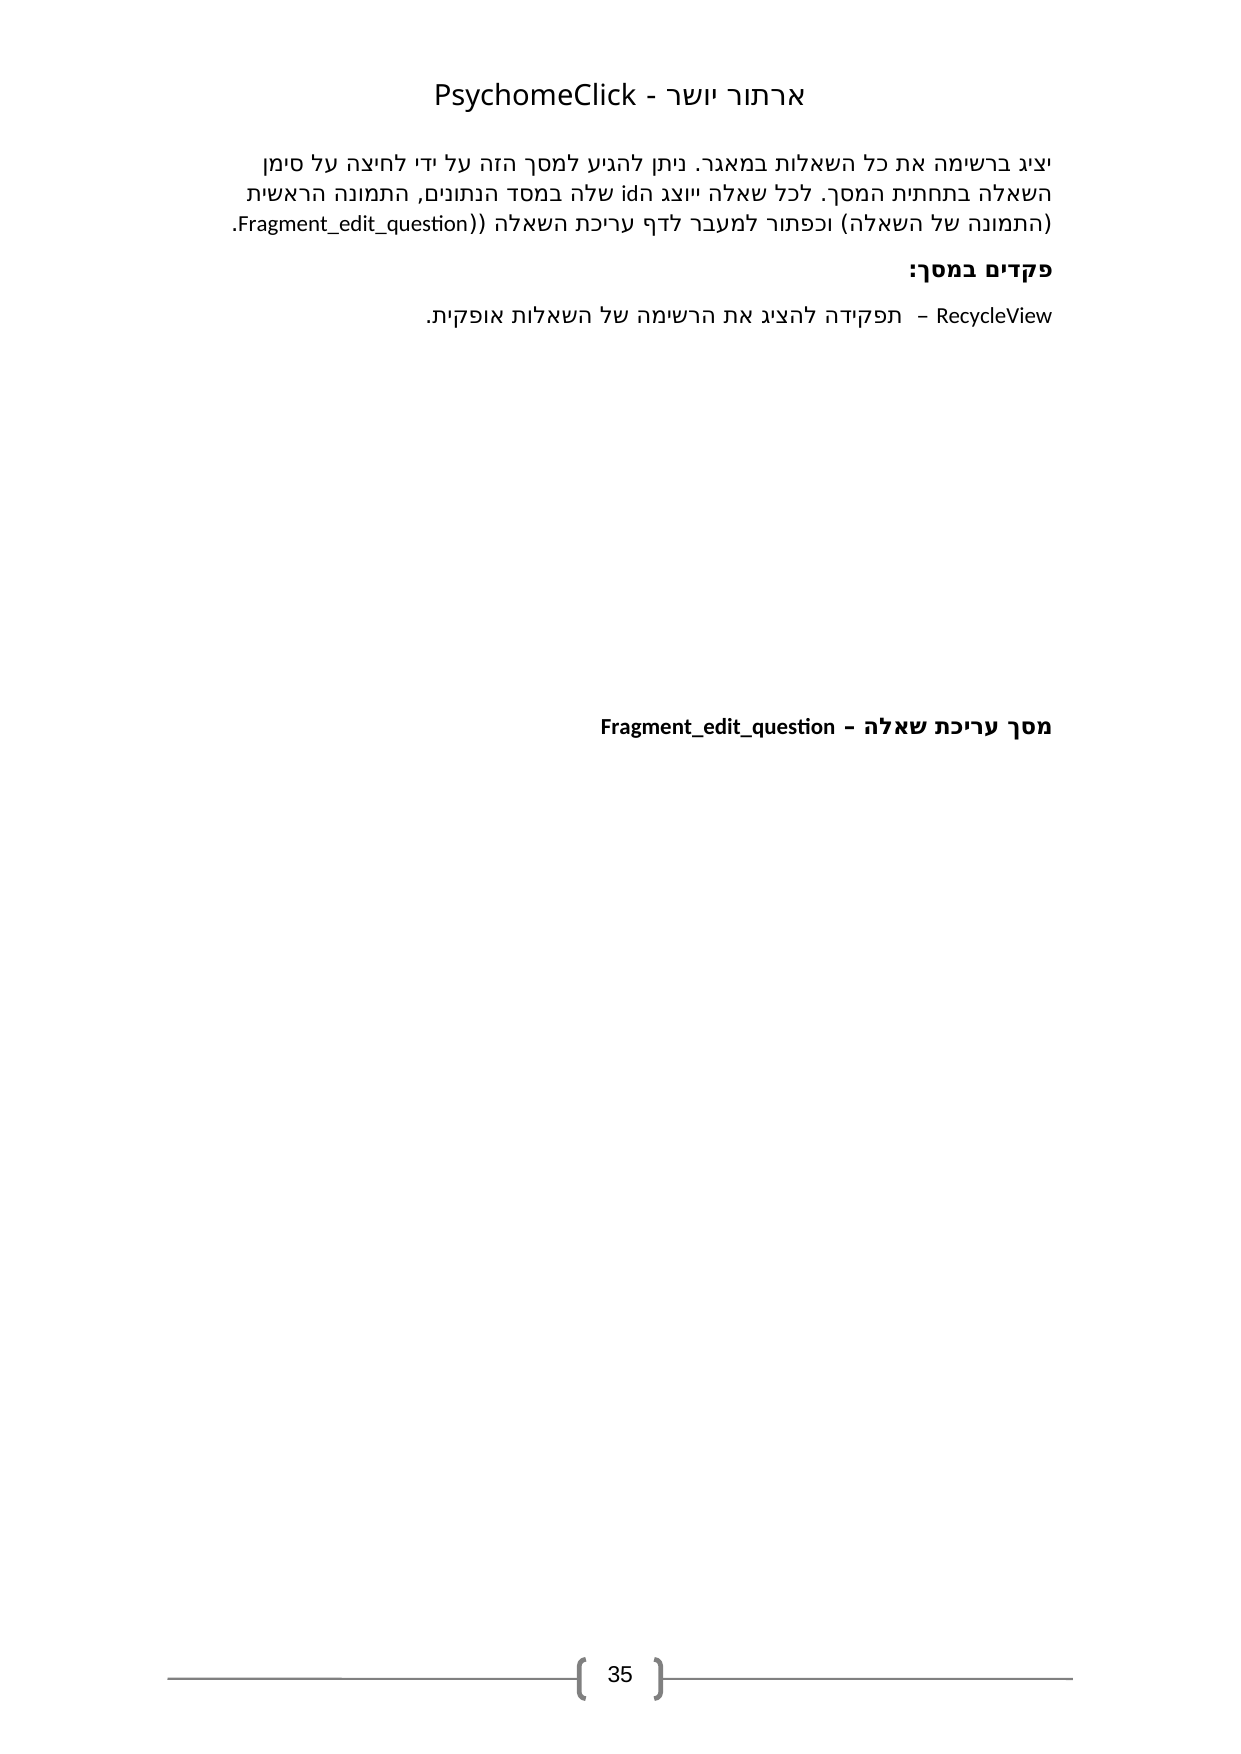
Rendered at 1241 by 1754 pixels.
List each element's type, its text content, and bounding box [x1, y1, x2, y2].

text יציג ברשימה את כל השאלות במאגר. ניתן להגיע למסך הזה על ידי לחיצה על סימן השאלה בתחתית המסך. לכל שאלה ייוצג הid שלה במסד הנתונים, התמונה הראשית (התמונה של השאלה) וכפתור למעבר לדף עריכת השאלה ((Fragment_edit_question. [187, 150, 1053, 237]
text RecycleView – תפקידה להציג את הרשימה של השאלות אופקית. [187, 301, 1053, 329]
text מסך עריכת שאלה – Fragment_edit_question [187, 712, 1053, 740]
text פקדים במסך: [187, 256, 1053, 282]
